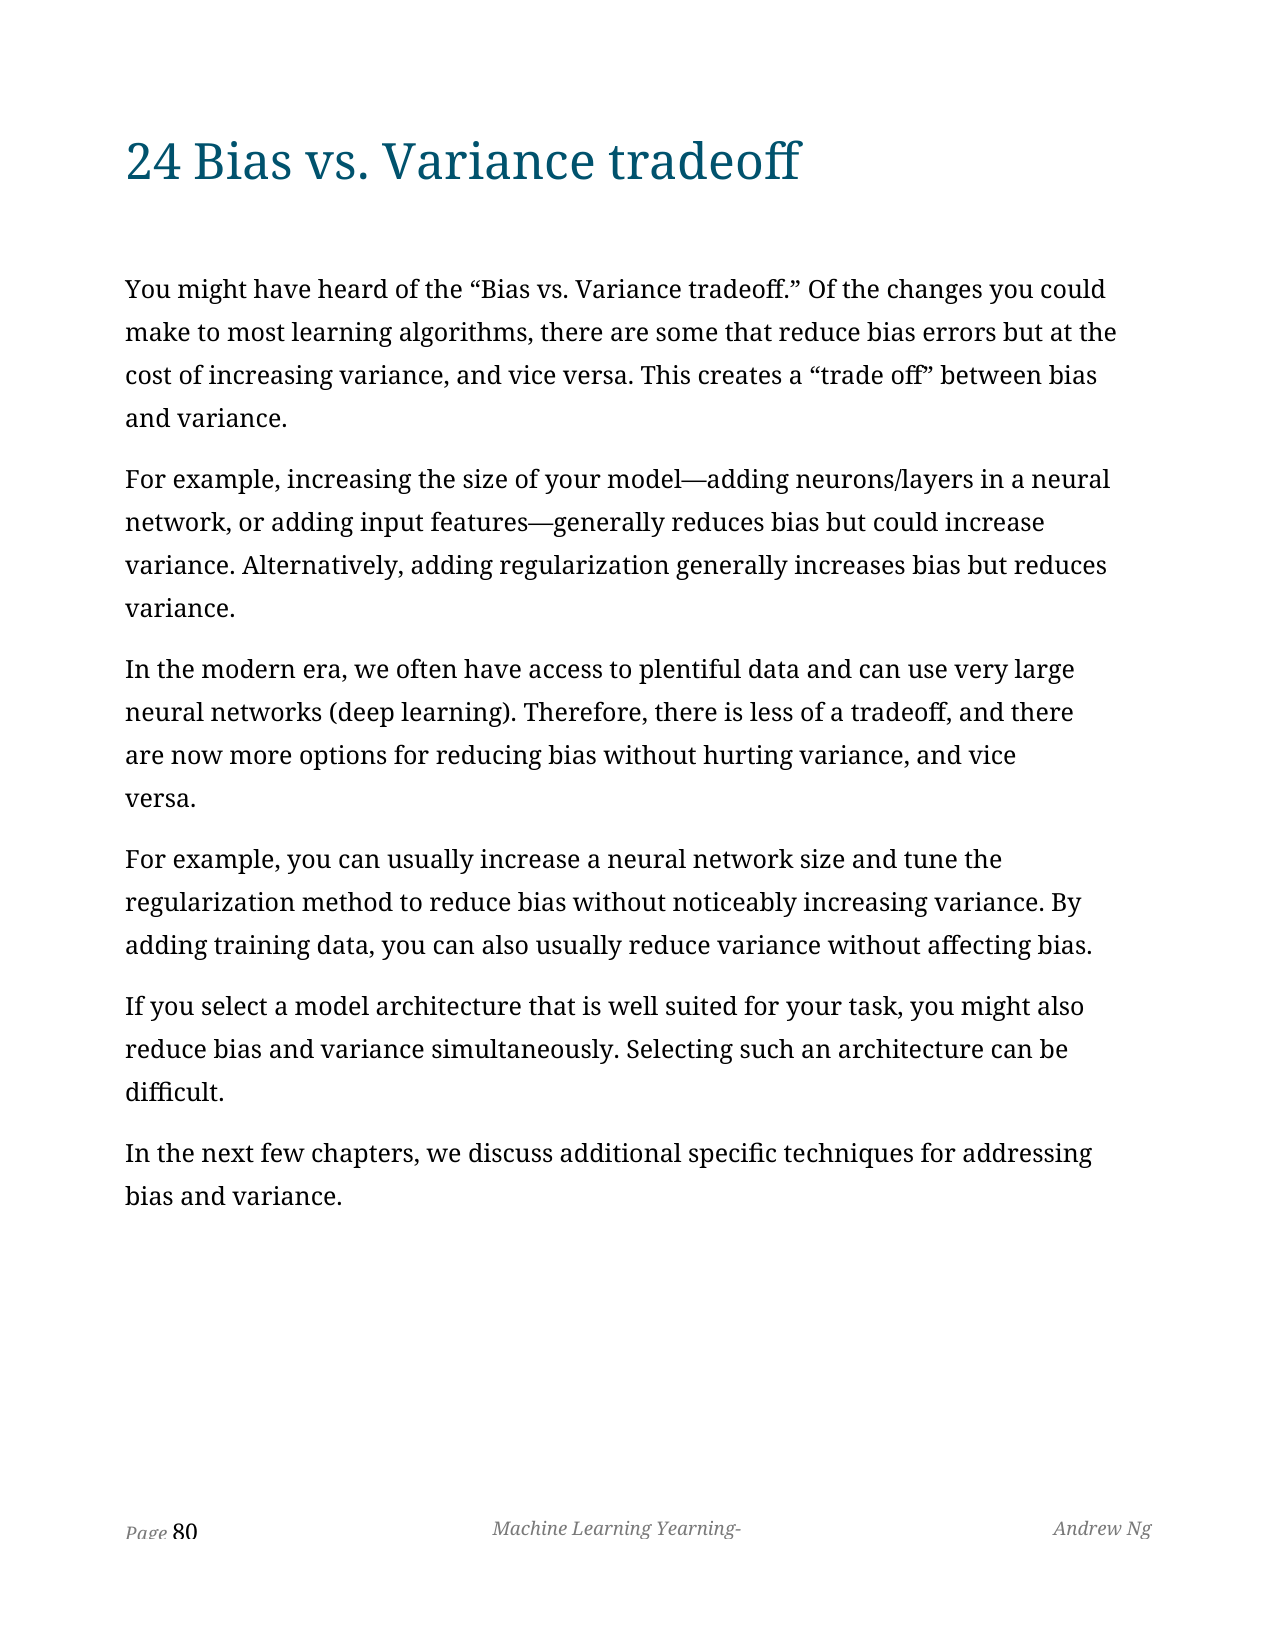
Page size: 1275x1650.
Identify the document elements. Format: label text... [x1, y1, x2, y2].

subtitle Bias vs. Variance tradeoff [125, 126, 1164, 194]
text If you select a model architecture that is well suited for your task, you might also reduce bias and variance simultaneously. Selecting such an architecture can be difficult. [125, 988, 1143, 1108]
text For example, you can usually increase a neural network size and tune the regularization method to reduce bias without noticeably increasing variance. By adding training data, you can also usually reduce variance without affecting bias. [125, 841, 1127, 961]
text In the next few chapters, we discuss additional specific techniques for addressing bias and variance. [125, 1136, 1117, 1213]
text In the modern era, we often have access to plentiful data and can use very large neural networks (deep learning). Therefore, there is less of a tradeoff, and there are now more options for reducing bias without hurting variance, and vice versa. [125, 651, 1082, 814]
text For example, increasing the size of your model—adding neurons/layers in a neural network, or adding input features—generally reduces bias but could increase variance. Alternatively, adding regularization generally increases bias but reduces variance. [125, 461, 1138, 624]
text You might have heard of the “Bias vs. Variance tradeoff.” Of the changes you could make to most learning algorithms, there are some that reduce bias errors but at the cost of increasing variance, and vice versa. This creates a “trade off” between bias and variance. [125, 271, 1146, 434]
